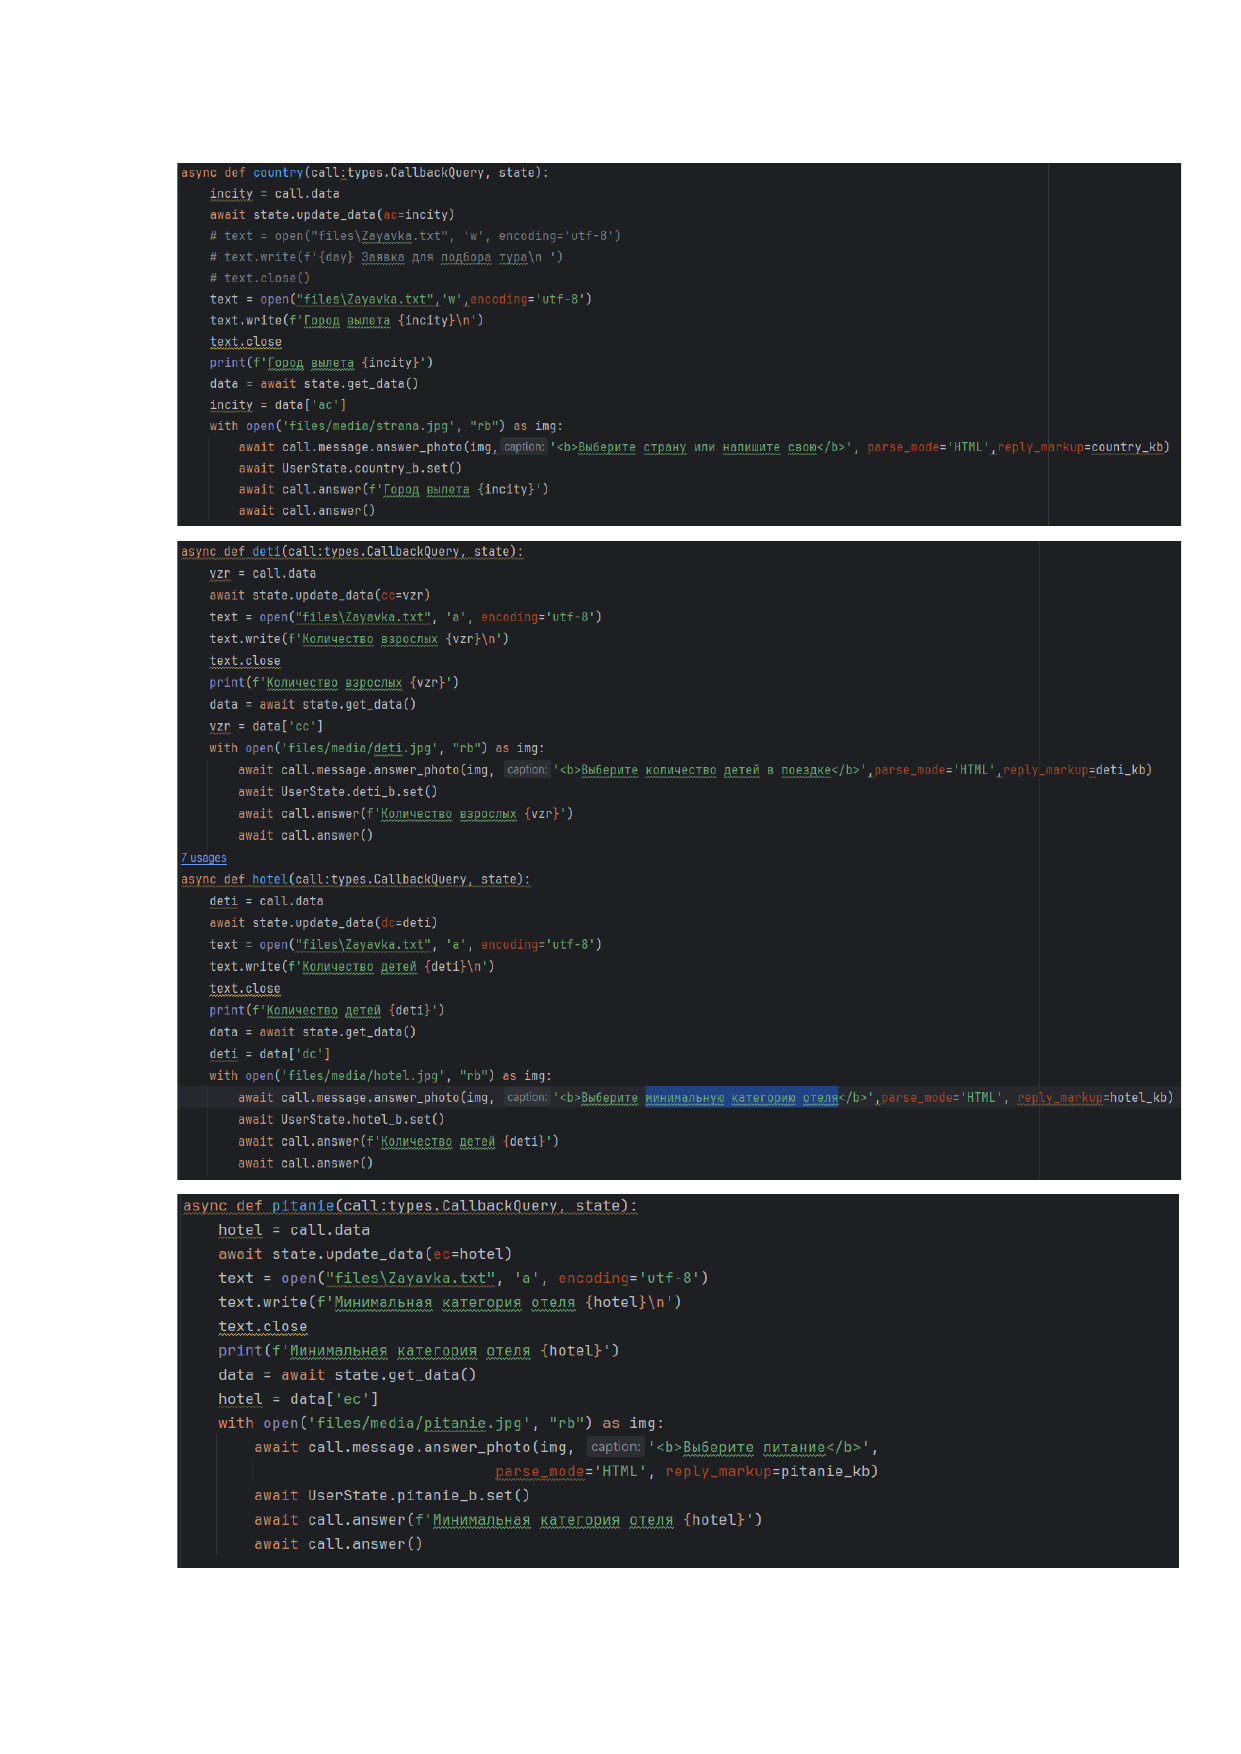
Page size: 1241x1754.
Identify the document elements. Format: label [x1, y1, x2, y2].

picture [177, 1194, 1179, 1568]
picture [177, 163, 1182, 526]
picture [177, 541, 1182, 1180]
